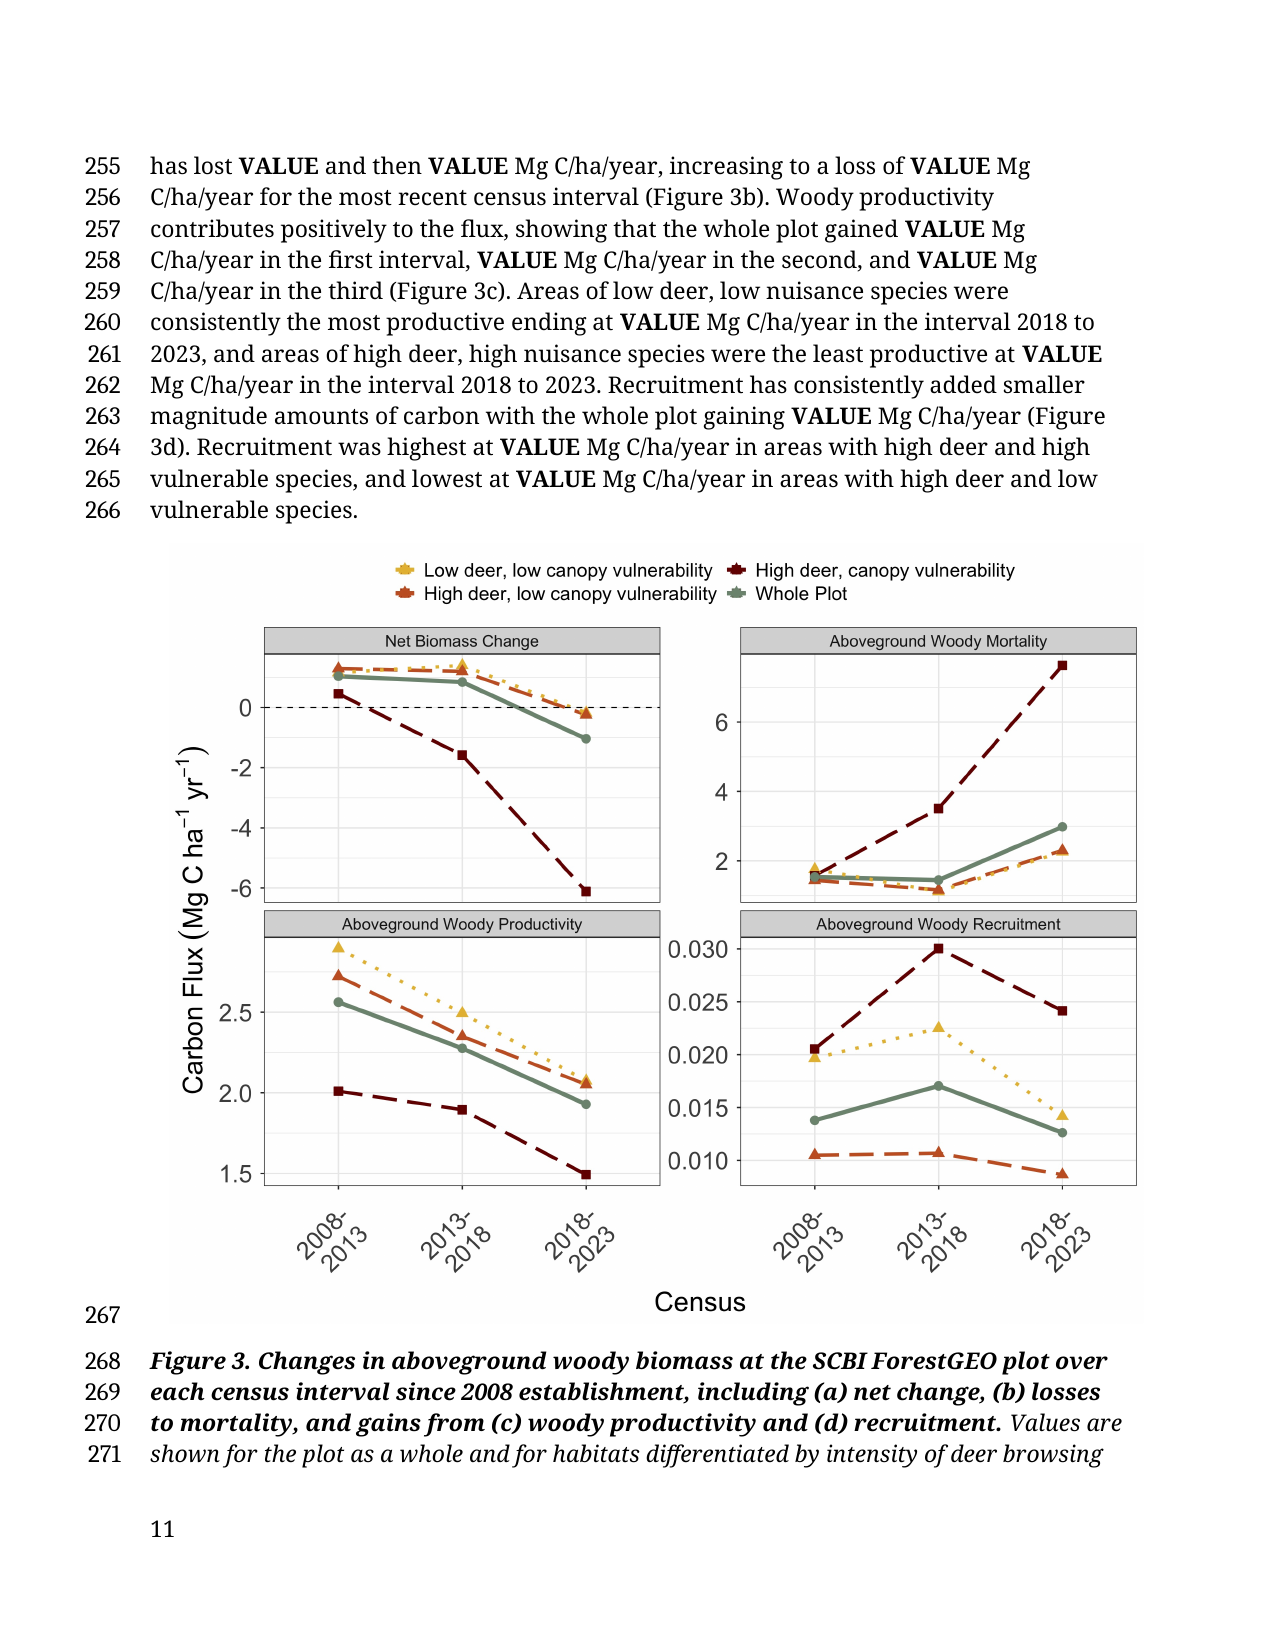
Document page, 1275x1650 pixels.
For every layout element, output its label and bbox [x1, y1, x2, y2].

text [150, 150, 1125, 525]
text [150, 1344, 1125, 1469]
picture [168, 543, 1144, 1324]
